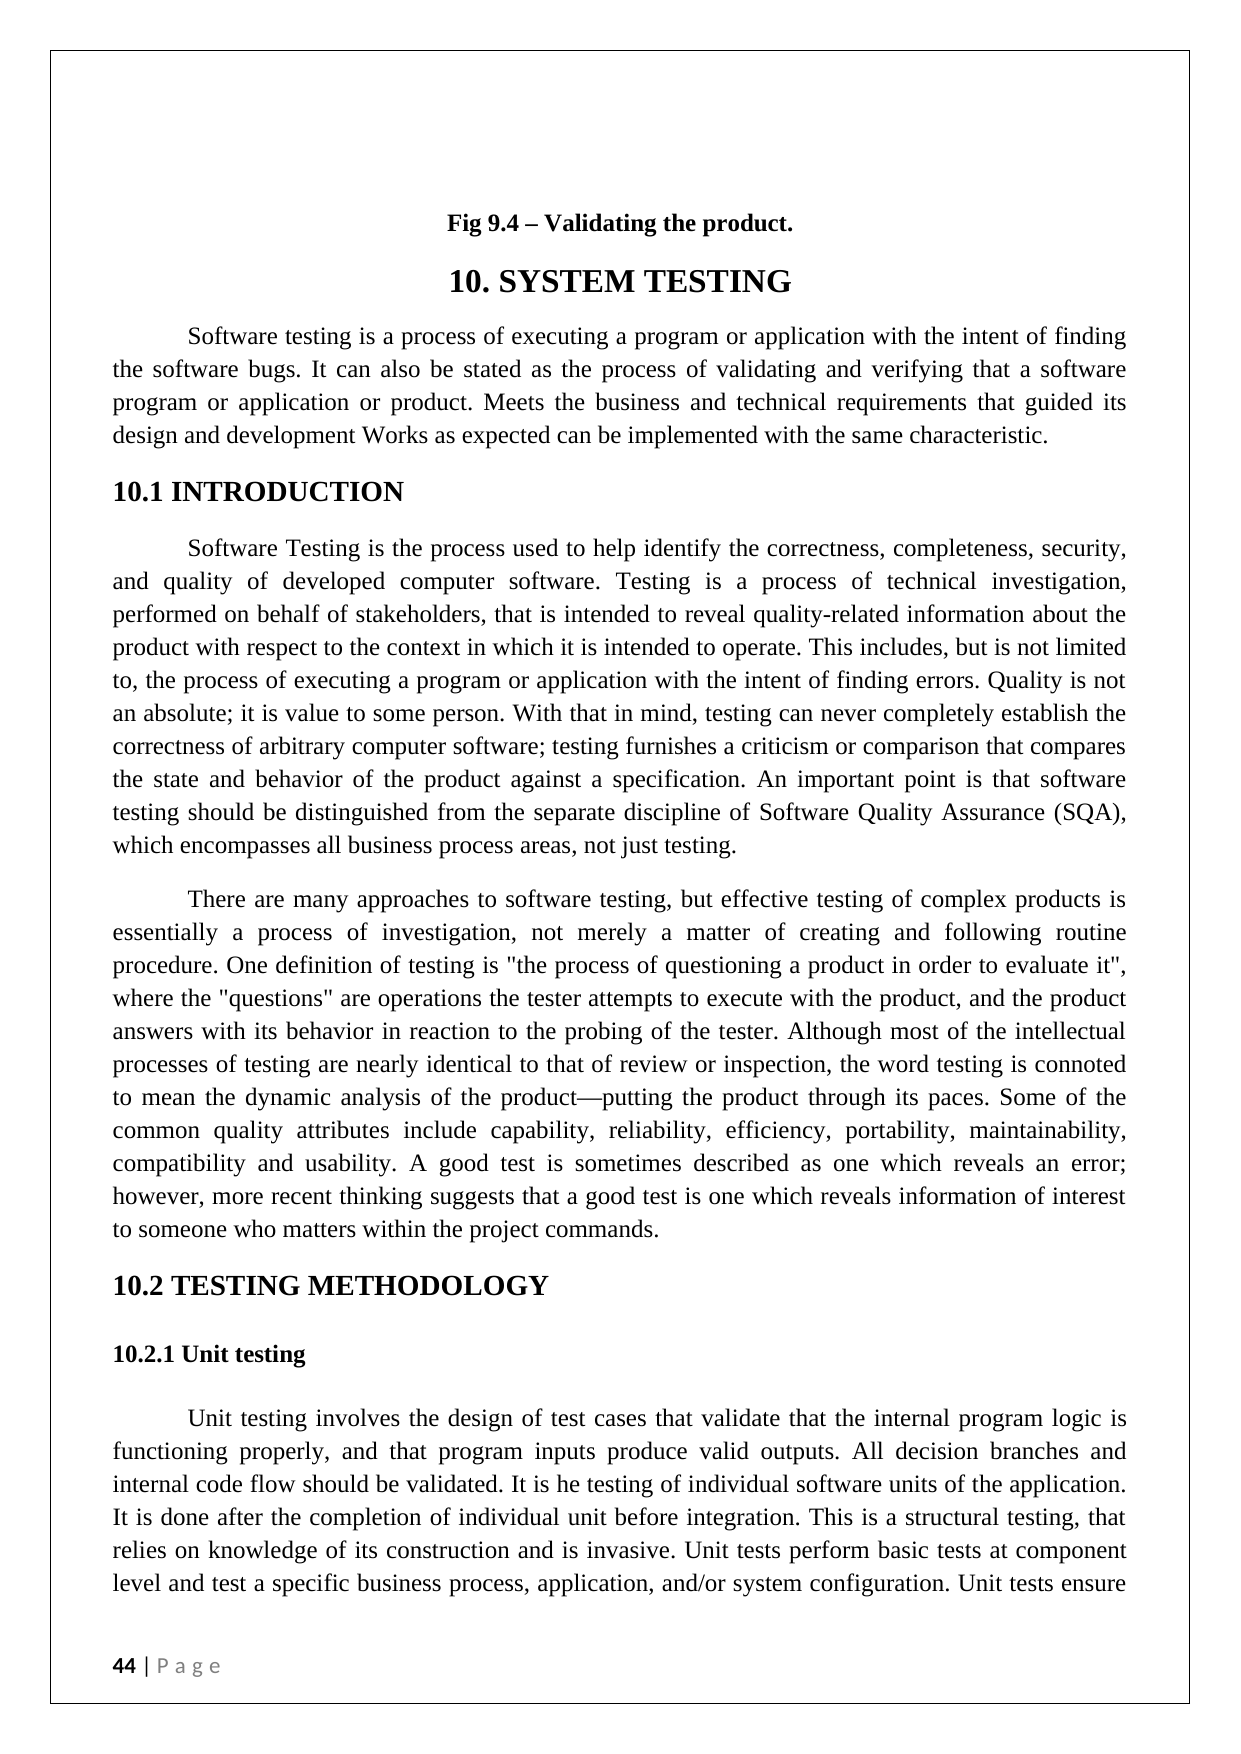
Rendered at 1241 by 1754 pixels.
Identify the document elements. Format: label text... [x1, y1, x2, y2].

text Software testing is a process of executing a program or application with the intent of finding the software bugs. It can also be stated as the process of validating and verifying that a software program or application or product. Meets the business and technical requirements that guided its design and development Works as expected can be implemented with the same characteristic. [112, 321, 1128, 449]
text Software Testing is the process used to help identify the correctness, completeness, security, and quality of developed computer software. Testing is a process of technical investigation, performed on behalf of stakeholders, that is intended to reveal quality-related information about the product with respect to the context in which it is intended to operate. This includes, but is not limited to, the process of executing a program or application with the intent of finding errors. Quality is not an absolute; it is value to some person. With that in mind, testing can never completely establish the correctness of arbitrary computer software; testing furnishes a criticism or comparison that compares the state and behavior of the product against a specification. An important point is that software testing should be distinguished from the separate discipline of Software Quality Assurance (SQA), which encompasses all business process areas, not just testing. [112, 533, 1128, 859]
text There are many approaches to software testing, but effective testing of complex products is essentially a process of investigation, not merely a matter of creating and following routine procedure. One definition of testing is "the process of questioning a product in order to evaluate it", where the "questions" are operations the tester attempts to execute with the product, and the product answers with its behavior in reaction to the probing of the tester. Although most of the intellectual processes of testing are nearly identical to that of review or inspection, the word testing is connoted to mean the dynamic analysis of the product—putting the product through its paces. Some of the common quality attributes include capability, reliability, efficiency, portability, maintainability, compatibility and usability. A good test is sometimes described as one which reveals an error; however, more recent thinking suggests that a good test is one which reveals information of interest to someone who matters within the project commands. [112, 884, 1128, 1243]
text Fig 9.4 – Validating the product. [112, 208, 1128, 237]
text 10.2 TESTING METHODOLOGY [112, 1268, 1128, 1302]
text 10. SYSTEM TESTING [112, 262, 1128, 300]
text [112, 1403, 1128, 1597]
text 10.1 INTRODUCTION [112, 474, 1128, 507]
text 10.2.1 Unit testing [112, 1339, 1128, 1368]
